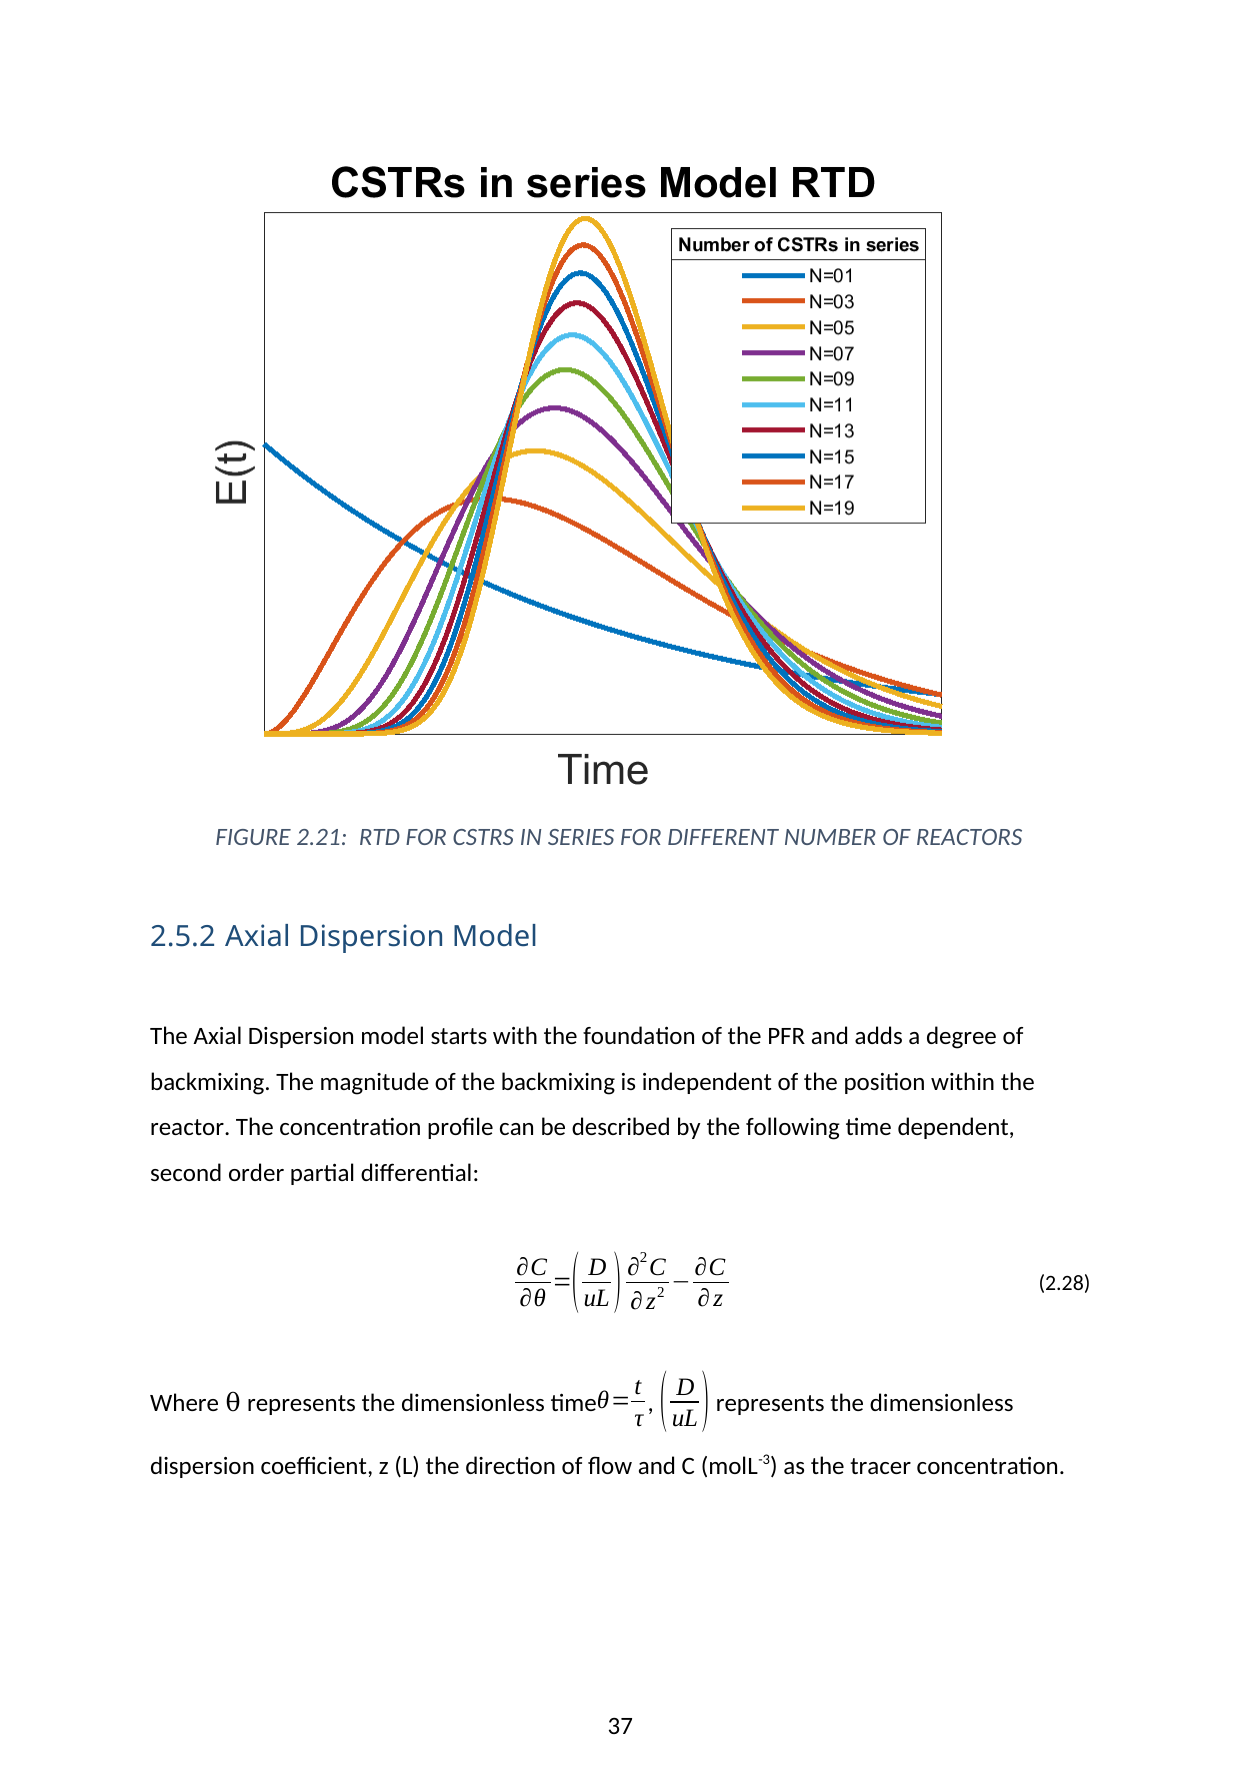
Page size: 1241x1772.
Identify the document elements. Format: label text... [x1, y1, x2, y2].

text (2.28) [150, 1249, 1090, 1315]
text Where θ represents the dimensionless time, represents the dimensionless dispersion coefficient, z (L) the direction of flow and C (molL-3) as the tracer concentration. [150, 1370, 1090, 1481]
subtitle 2.5.2 Axial Dispersion Model [150, 915, 1090, 954]
picture [150, 150, 1025, 806]
text The Axial Dispersion model starts with the foundation of the PFR and adds a degree of backmixing. The magnitude of the backmixing is independent of the position within the reactor. The concentration profile can be described by the following time dependent, second order partial differential: [150, 1020, 1090, 1188]
